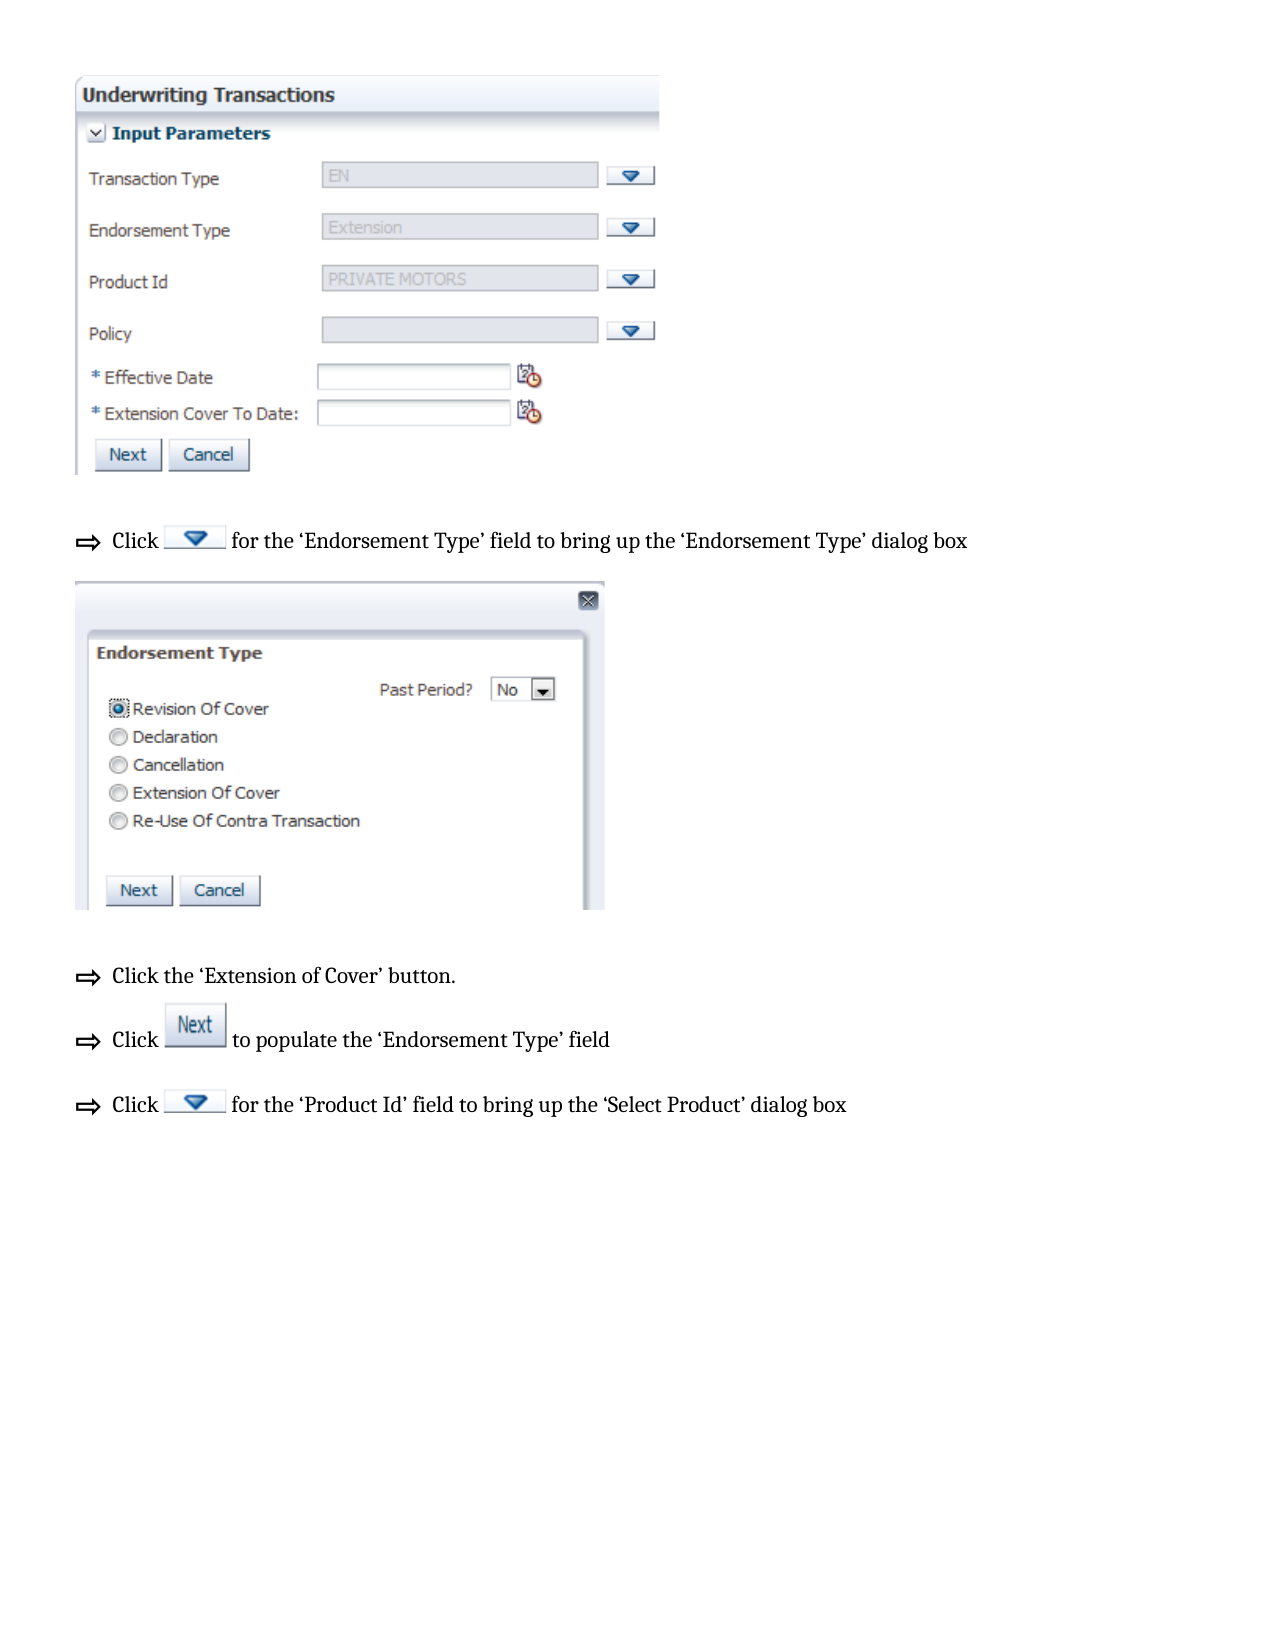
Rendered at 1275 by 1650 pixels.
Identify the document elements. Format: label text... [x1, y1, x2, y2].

list Click the ‘Extension of Cover’ button. [75, 930, 1200, 995]
picture [163, 1001, 227, 1048]
list Click for the ‘Endorsement Type’ field to bring up the ‘Endorsement Type’ dialog box [75, 496, 1200, 561]
list Click for the ‘Product Id’ field to bring up the ‘Select Product’ dialog box [75, 1060, 1200, 1124]
picture [75, 581, 605, 910]
picture [163, 1089, 227, 1113]
list Click to populate the ‘Endorsement Type’ field [75, 995, 1200, 1060]
picture [75, 75, 660, 475]
picture [163, 525, 227, 549]
